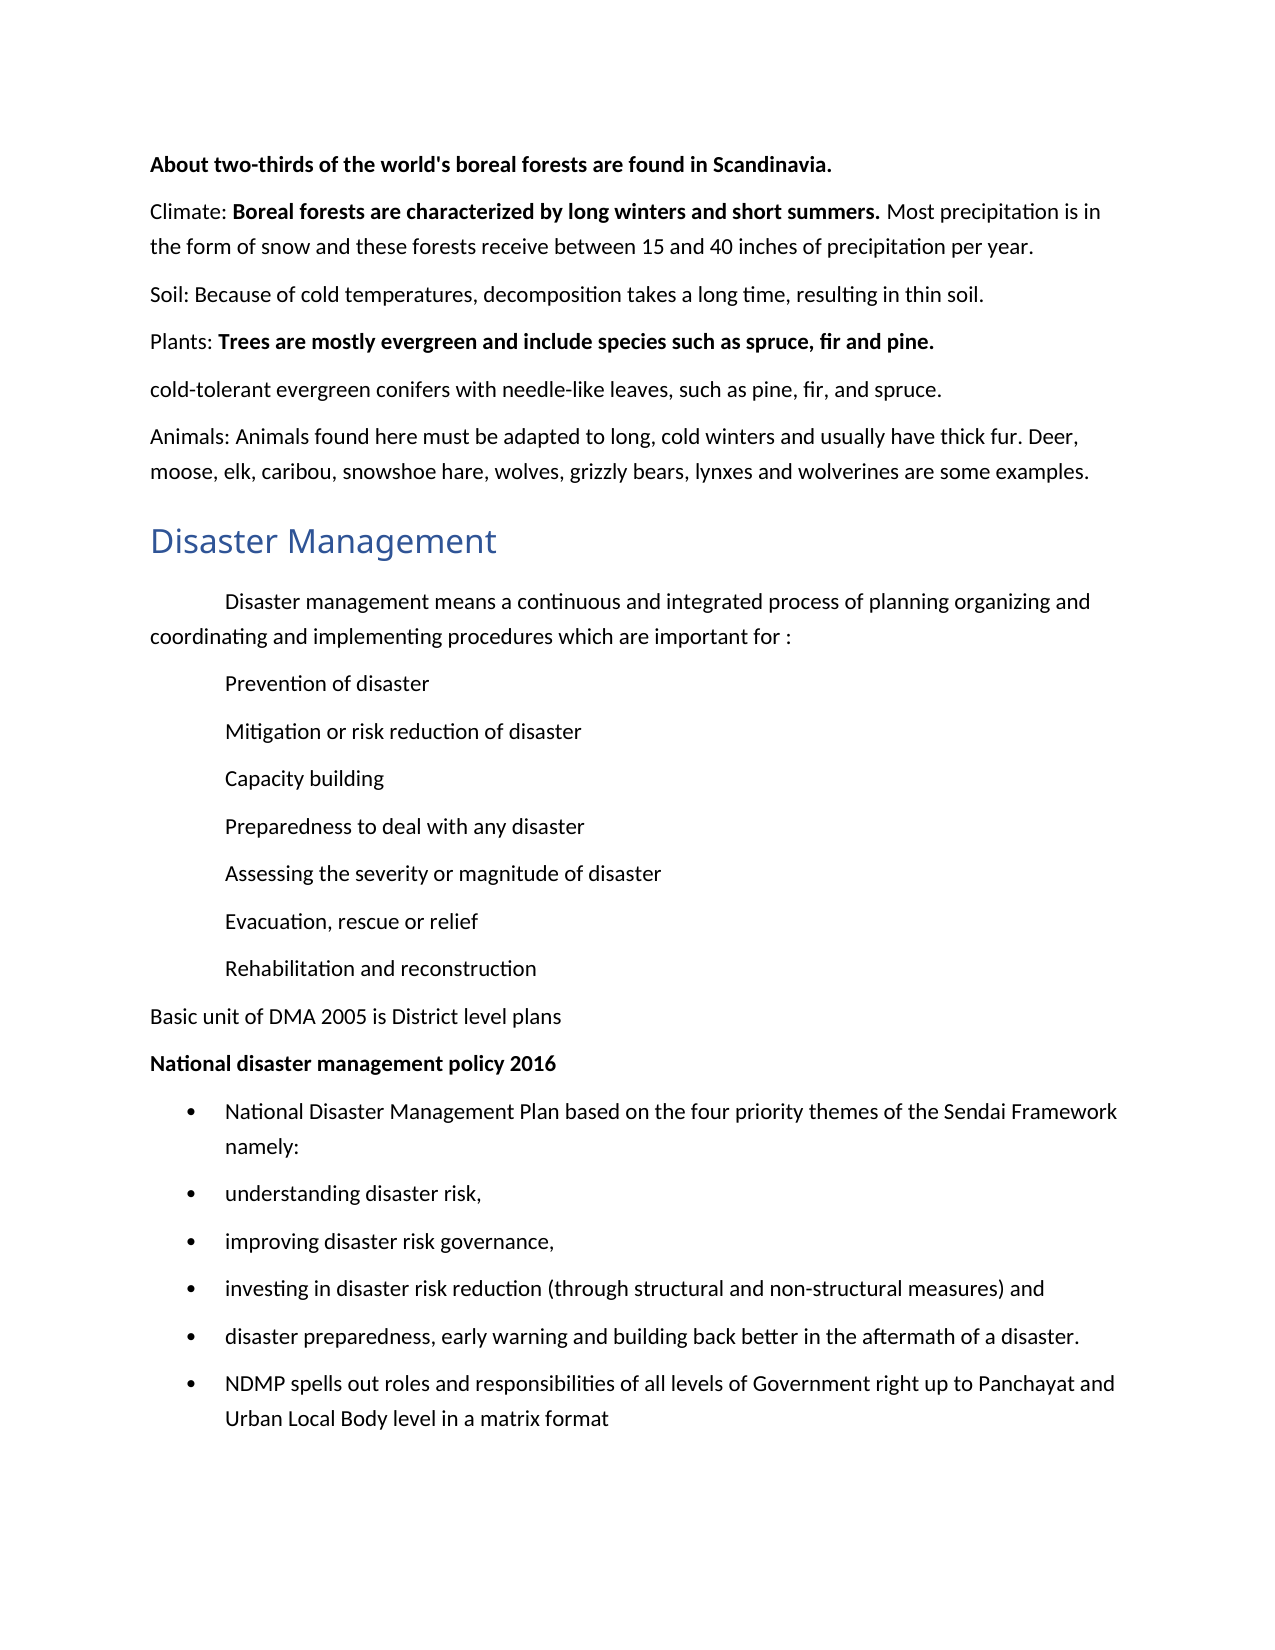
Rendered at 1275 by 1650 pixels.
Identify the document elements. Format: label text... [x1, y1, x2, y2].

text About two-thirds of the world's boreal forests are found in Scandinavia. [150, 150, 1125, 178]
text Soil: Because of cold temperatures, decomposition takes a long time, resulting in thin soil. [150, 280, 1125, 308]
text Evacuation, rescue or relief [150, 907, 1125, 935]
text cold-tolerant evergreen conifers with needle-like leaves, such as pine, fir, and spruce. [150, 375, 1125, 403]
list improving disaster risk governance, [187, 1227, 1125, 1255]
text Capacity building [150, 764, 1125, 792]
text Prevention of disaster [150, 669, 1125, 697]
list investing in disaster risk reduction (through structural and non-structural measures) and [187, 1274, 1125, 1302]
text Basic unit of DMA 2005 is District level plans [150, 1002, 1125, 1030]
subtitle Disaster Management [150, 517, 1125, 563]
list NDMP spells out roles and responsibilities of all levels of Government right up to Panchayat and Urban Local Body level in a matrix format [187, 1369, 1125, 1432]
list disaster preparedness, early warning and building back better in the aftermath of a disaster. [187, 1322, 1125, 1350]
text Rehabilitation and reconstruction [150, 954, 1125, 982]
text Assessing the severity or magnitude of disaster [150, 859, 1125, 887]
text Climate: Boreal forests are characterized by long winters and short summers. Most precipitation is in the form of snow and these forests receive between 15 and 40 inches of precipitation per year. [150, 197, 1125, 261]
list understanding disaster risk, [187, 1179, 1125, 1207]
text Plants: Trees are mostly evergreen and include species such as spruce, fir and pine. [150, 327, 1125, 356]
text Disaster management means a continuous and integrated process of planning organizing and coordinating and implementing procedures which are important for : [150, 587, 1125, 650]
subtitle National disaster management policy 2016 [150, 1049, 1125, 1077]
list National Disaster Management Plan based on the four priority themes of the Sendai Framework namely: [187, 1097, 1125, 1160]
text Animals: Animals found here must be adapted to long, cold winters and usually have thick fur. Deer, moose, elk, caribou, snowshoe hare, wolves, grizzly bears, lynxes and wolverines are some examples. [150, 422, 1125, 486]
text Preparedness to deal with any disaster [150, 812, 1125, 840]
text Mitigation or risk reduction of disaster [150, 717, 1125, 745]
